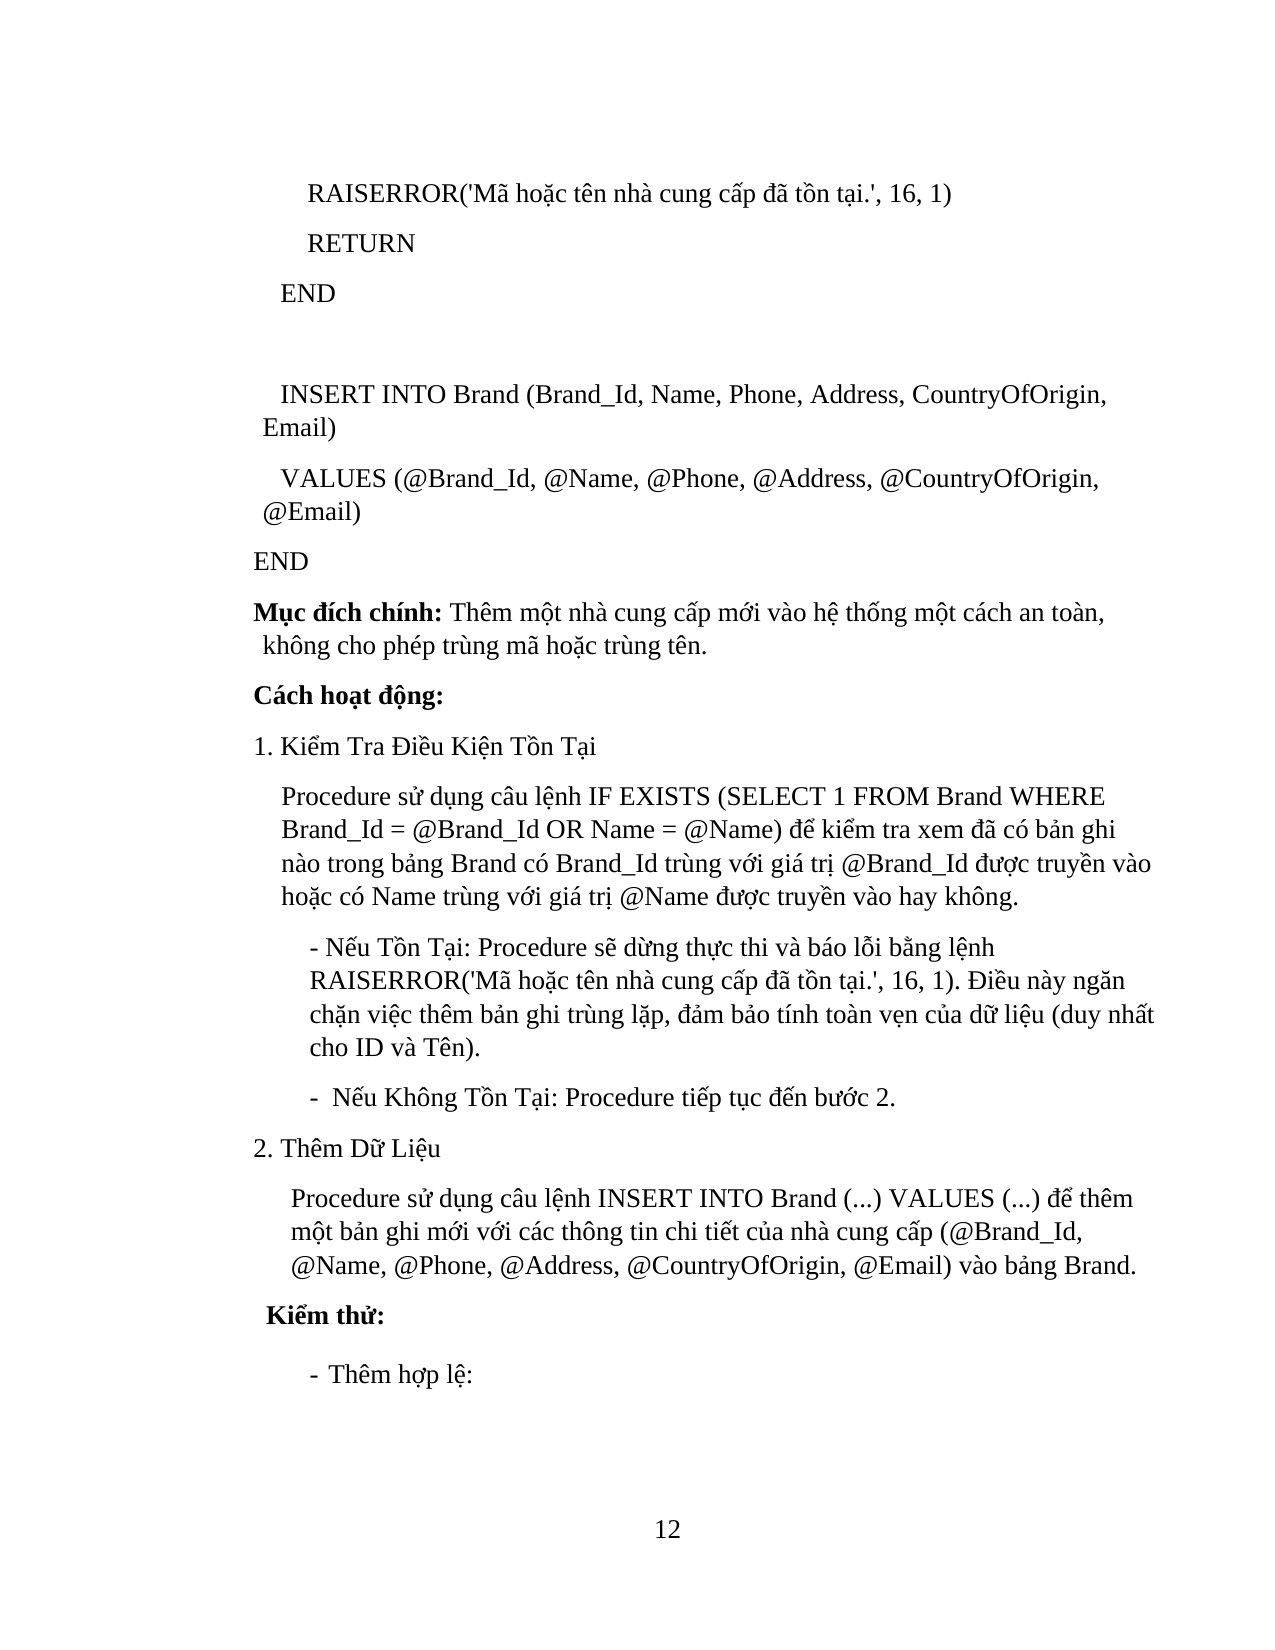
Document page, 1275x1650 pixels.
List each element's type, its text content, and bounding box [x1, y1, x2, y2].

text VALUES (@Brand_Id, @Name, @Phone, @Address, @CountryOfOrigin, @Email) [253, 462, 1157, 526]
text END [253, 278, 1157, 309]
text RETURN [253, 227, 1157, 258]
text Cách hoạt động: [253, 679, 1157, 711]
text RAISERROR('Mã hoặc tên nhà cung cấp đã tồn tại.', 16, 1) [253, 177, 1157, 208]
text 1. Kiểm Tra Điều Kiện Tồn Tại [253, 730, 1157, 761]
list Thêm hợp lệ: [234, 1358, 1157, 1389]
text INSERT INTO Brand (Brand_Id, Name, Phone, Address, CountryOfOrigin, Email) [253, 378, 1157, 443]
text - Nếu Không Tồn Tại: Procedure tiếp tục đến bước 2. [309, 1082, 1157, 1113]
text 2. Thêm Dữ Liệu [253, 1132, 1157, 1163]
text END [253, 546, 1157, 577]
text - Nếu Tồn Tại: Procedure sẽ dừng thực thi và báo lỗi bằng lệnh RAISERROR('Mã hoặc tên nhà cung cấp đã tồn tại.', 16, 1). Điều này ngăn chặn việc thêm bản ghi trùng lặp, đảm bảo tính toàn vẹn của dữ liệu (duy nhất cho ID và Tên). [309, 931, 1157, 1062]
text Procedure sử dụng câu lệnh IF EXISTS (SELECT 1 FROM Brand WHERE Brand_Id = @Brand_Id OR Name = @Name) để kiểm tra xem đã có bản ghi nào trong bảng Brand có Brand_Id trùng với giá trị @Brand_Id được truyền vào hoặc có Name trùng với giá trị @Name được truyền vào hay không. [281, 780, 1157, 912]
text Mục đích chính: Thêm một nhà cung cấp mới vào hệ thống một cách an toàn, không cho phép trùng mã hoặc trùng tên. [253, 596, 1157, 660]
text Procedure sử dụng câu lệnh INSERT INTO Brand (...) VALUES (...) để thêm một bản ghi mới với các thông tin chi tiết của nhà cung cấp (@Brand_Id, @Name, @Phone, @Address, @CountryOfOrigin, @Email) vào bảng Brand. [291, 1182, 1157, 1280]
text Kiểm thử: [178, 1299, 1157, 1330]
